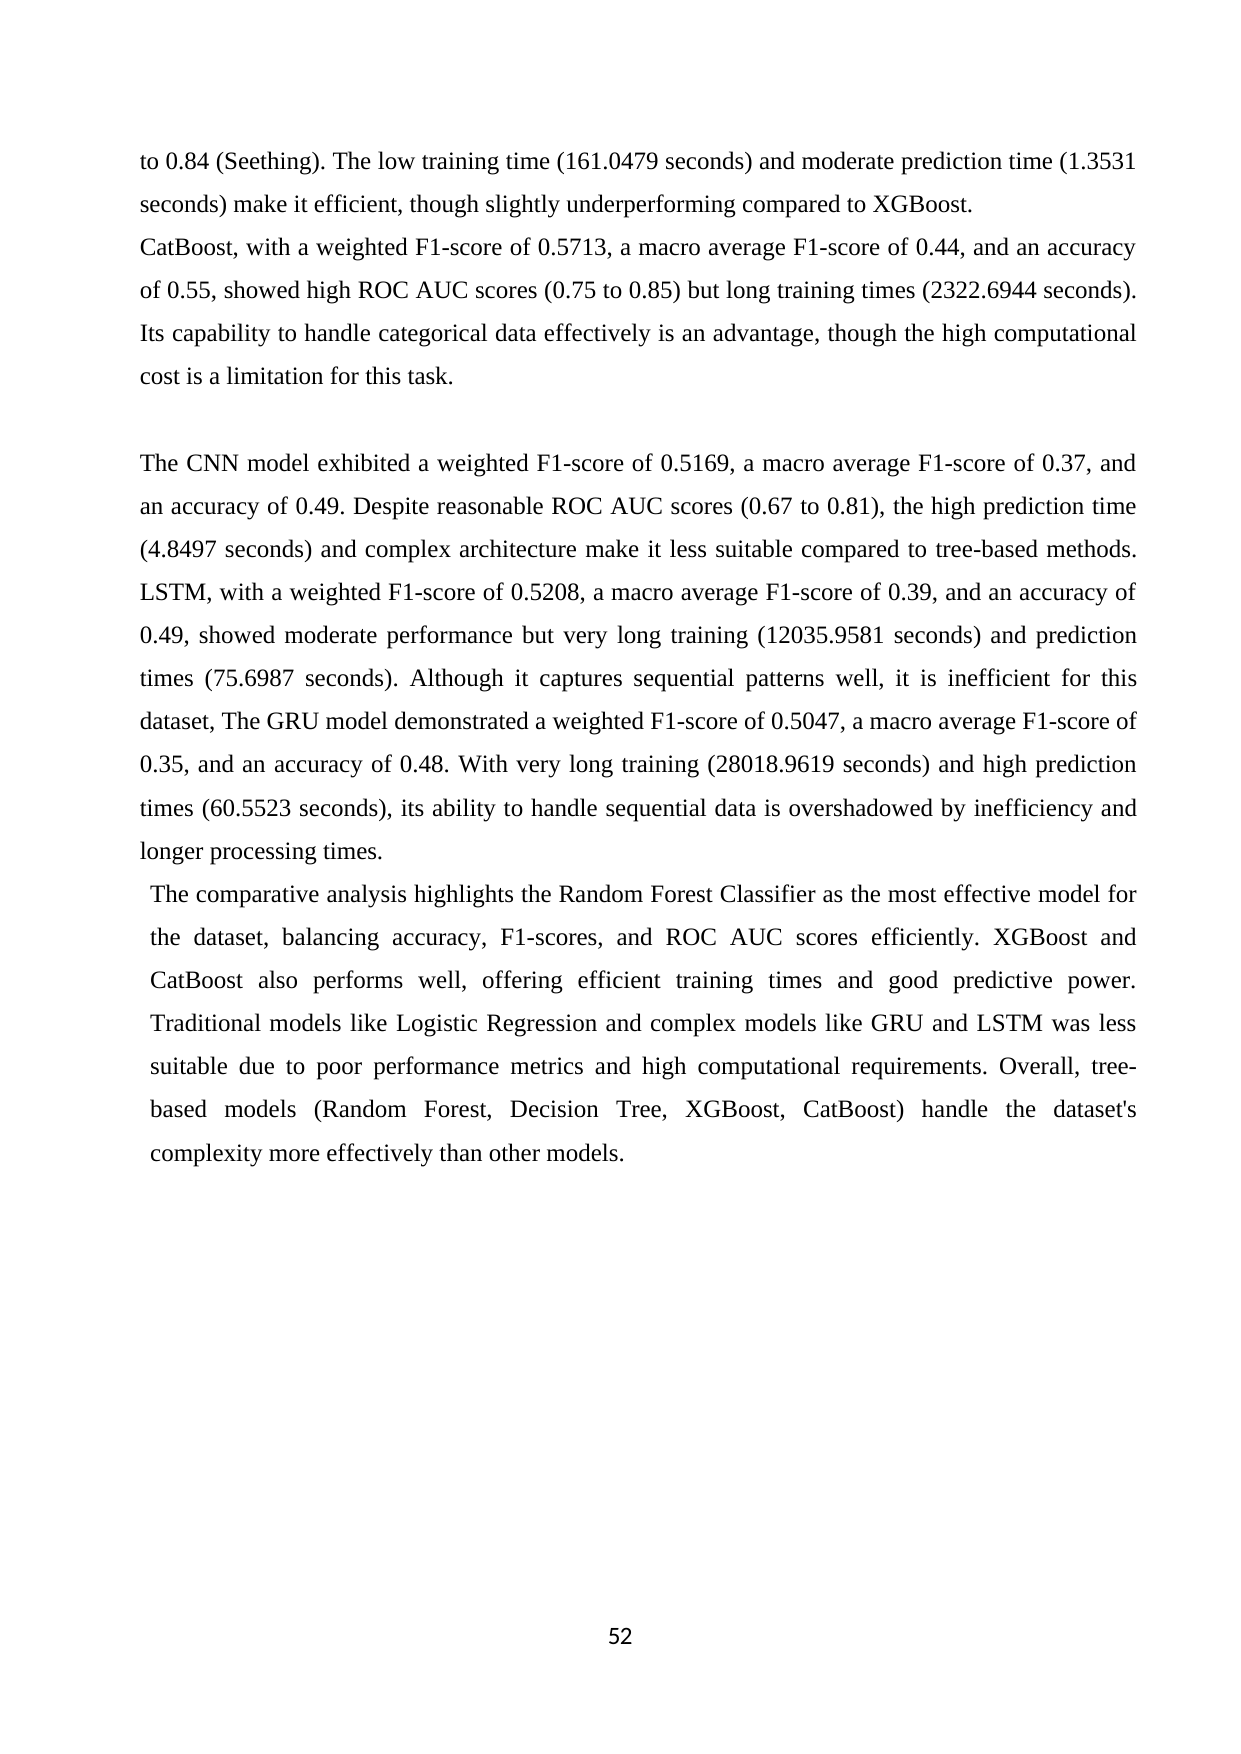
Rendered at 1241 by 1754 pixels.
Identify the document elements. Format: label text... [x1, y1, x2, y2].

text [139, 146, 1138, 218]
text The comparative analysis highlights the Random Forest Classifier as the most effective model for the dataset, balancing accuracy, F1-scores, and ROC AUC scores efficiently. XGBoost and CatBoost also performs well, offering efficient training times and good predictive power. Traditional models like Logistic Regression and complex models like GRU and LSTM was less suitable due to poor performance metrics and high computational requirements. Overall, tree-based models (Random Forest, Decision Tree, XGBoost, CatBoost) handle the dataset's complexity more effectively than other models. [150, 879, 1138, 1166]
text CatBoost, with a weighted F1-score of 0.5713, a macro average F1-score of 0.44, and an accuracy of 0.55, showed high ROC AUC scores (0.75 to 0.85) but long training times (2322.6944 seconds). Its capability to handle categorical data effectively is an advantage, though the high computational cost is a limitation for this task. [139, 232, 1138, 390]
text The CNN model exhibited a weighted F1-score of 0.5169, a macro average F1-score of 0.37, and an accuracy of 0.49. Despite reasonable ROC AUC scores (0.67 to 0.81), the high prediction time (4.8497 seconds) and complex architecture make it less suitable compared to tree-based methods. LSTM, with a weighted F1-score of 0.5208, a macro average F1-score of 0.39, and an accuracy of 0.49, showed moderate performance but very long training (12035.9581 seconds) and prediction times (75.6987 seconds). Although it captures sequential patterns well, it is inefficient for this dataset, The GRU model demonstrated a weighted F1-score of 0.5047, a macro average F1-score of 0.35, and an accuracy of 0.48. With very long training (28018.9619 seconds) and high prediction times (60.5523 seconds), its ability to handle sequential data is overshadowed by inefficiency and longer processing times. [139, 448, 1138, 864]
